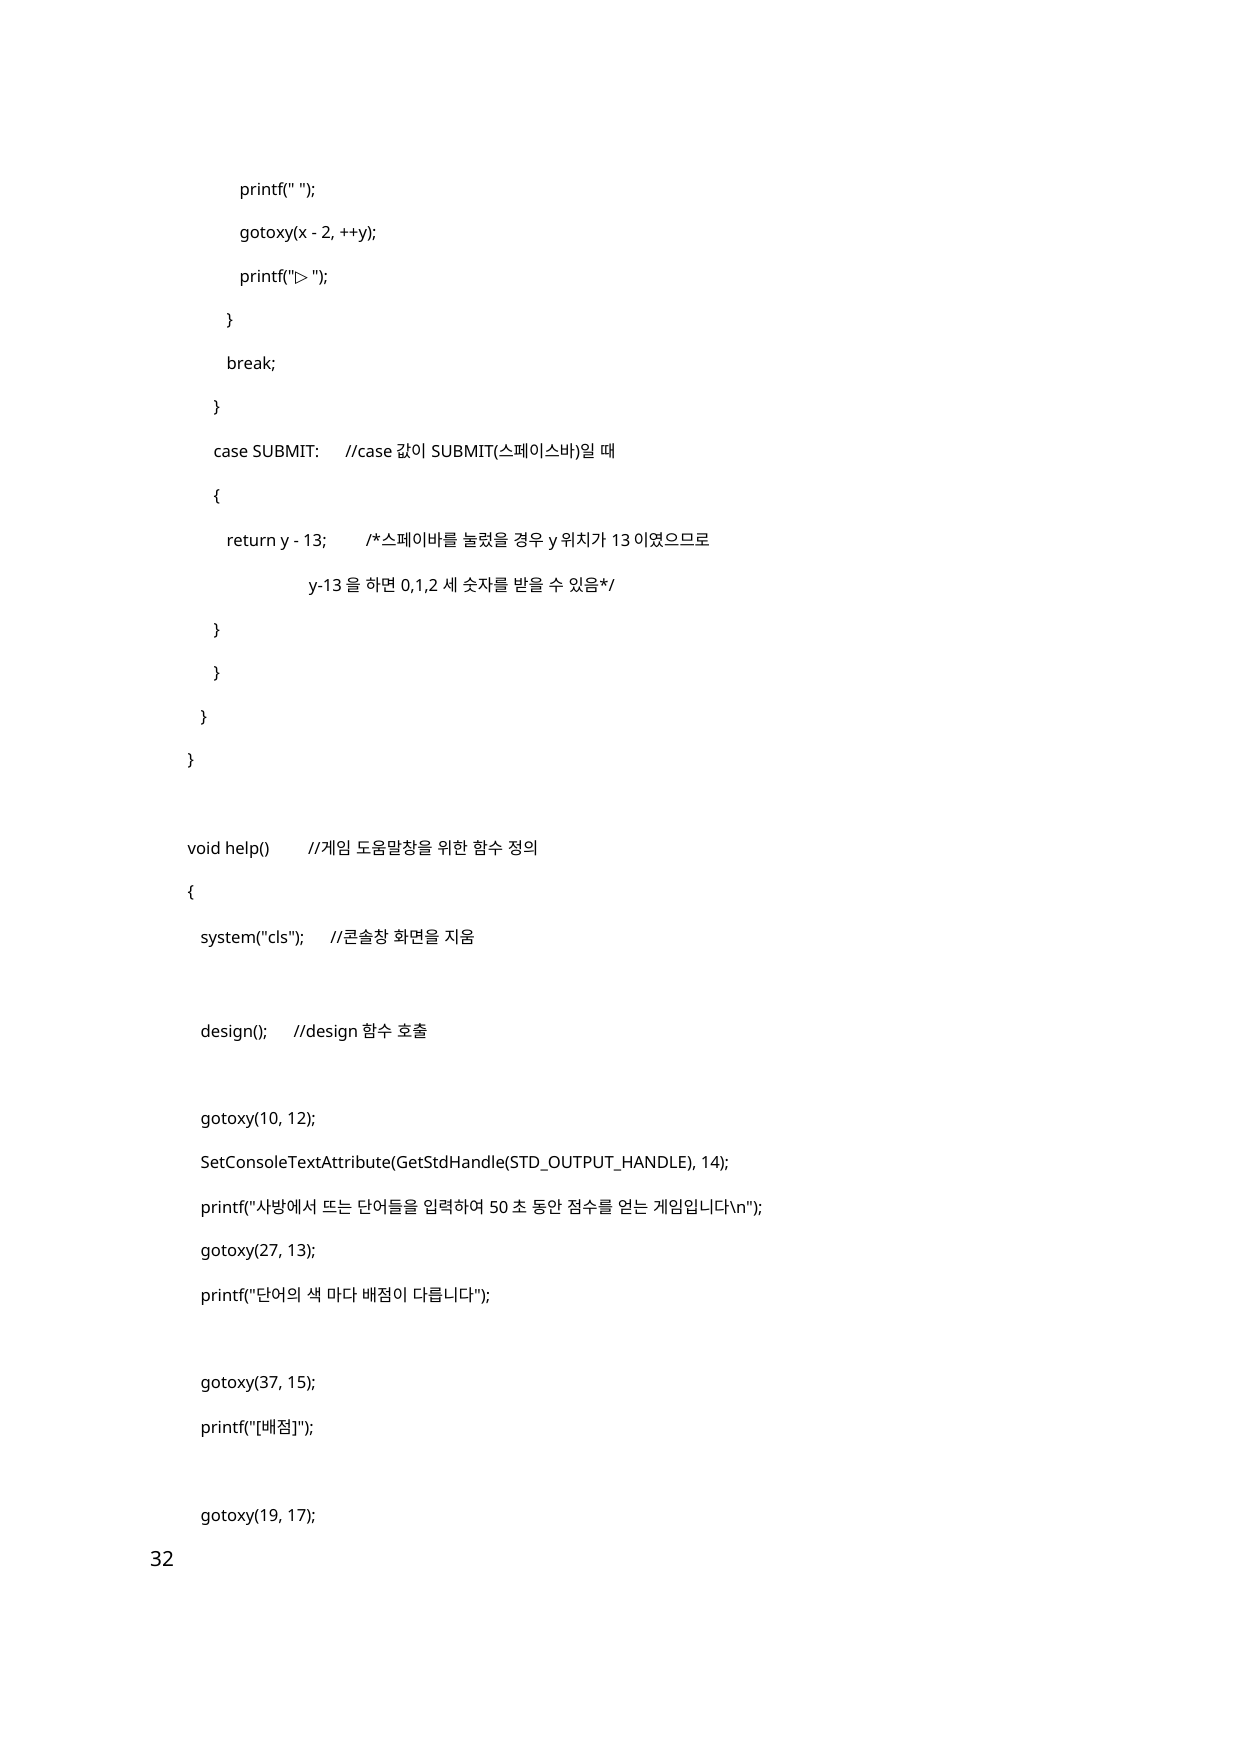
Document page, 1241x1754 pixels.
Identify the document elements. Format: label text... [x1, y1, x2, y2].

text printf("▷"); [187, 264, 1090, 287]
text } [187, 308, 1090, 331]
text break; [187, 351, 1090, 374]
text printf("단어의 색 마다 배점이 다릅니다"); [187, 1282, 1090, 1307]
text gotoxy(37, 15); [187, 1371, 1090, 1394]
text gotoxy(19, 17); [187, 1503, 1090, 1526]
text case SUBMIT: //case값이 SUBMIT(스페이스바)일 때 [187, 438, 1090, 463]
text design(); //design함수 호출 [187, 1018, 1090, 1042]
text } [187, 661, 1090, 683]
text { [187, 483, 1090, 506]
text gotoxy(27, 13); [187, 1239, 1090, 1262]
text printf("사방에서 뜨는 단어들을 입력하여 50초 동안 점수를 얻는 게임입니다\n"); [187, 1194, 1090, 1218]
text SetConsoleTextAttribute(GetStdHandle(STD_OUTPUT_HANDLE), 14); [187, 1150, 1090, 1173]
text gotoxy(x - 2, ++y); [187, 221, 1090, 243]
text gotoxy(10, 12); [187, 1107, 1090, 1129]
text y-13을 하면 0,1,2 세 숫자를 받을 수 있음*/ [187, 572, 1090, 596]
text void help() //게임 도움말창을 위한 함수 정의 [187, 835, 1090, 859]
text printf("[배점]"); [187, 1414, 1090, 1439]
text system("cls"); //콘솔창 화면을 지움 [187, 924, 1090, 948]
text } [187, 704, 1090, 727]
text printf(" "); [187, 177, 1090, 200]
text return y - 13; /*스페이바를 눌렀을 경우 y위치가 13이였으므로 [187, 527, 1090, 551]
text } [187, 395, 1090, 418]
text } [187, 748, 1090, 771]
text { [187, 880, 1090, 903]
text } [187, 617, 1090, 640]
